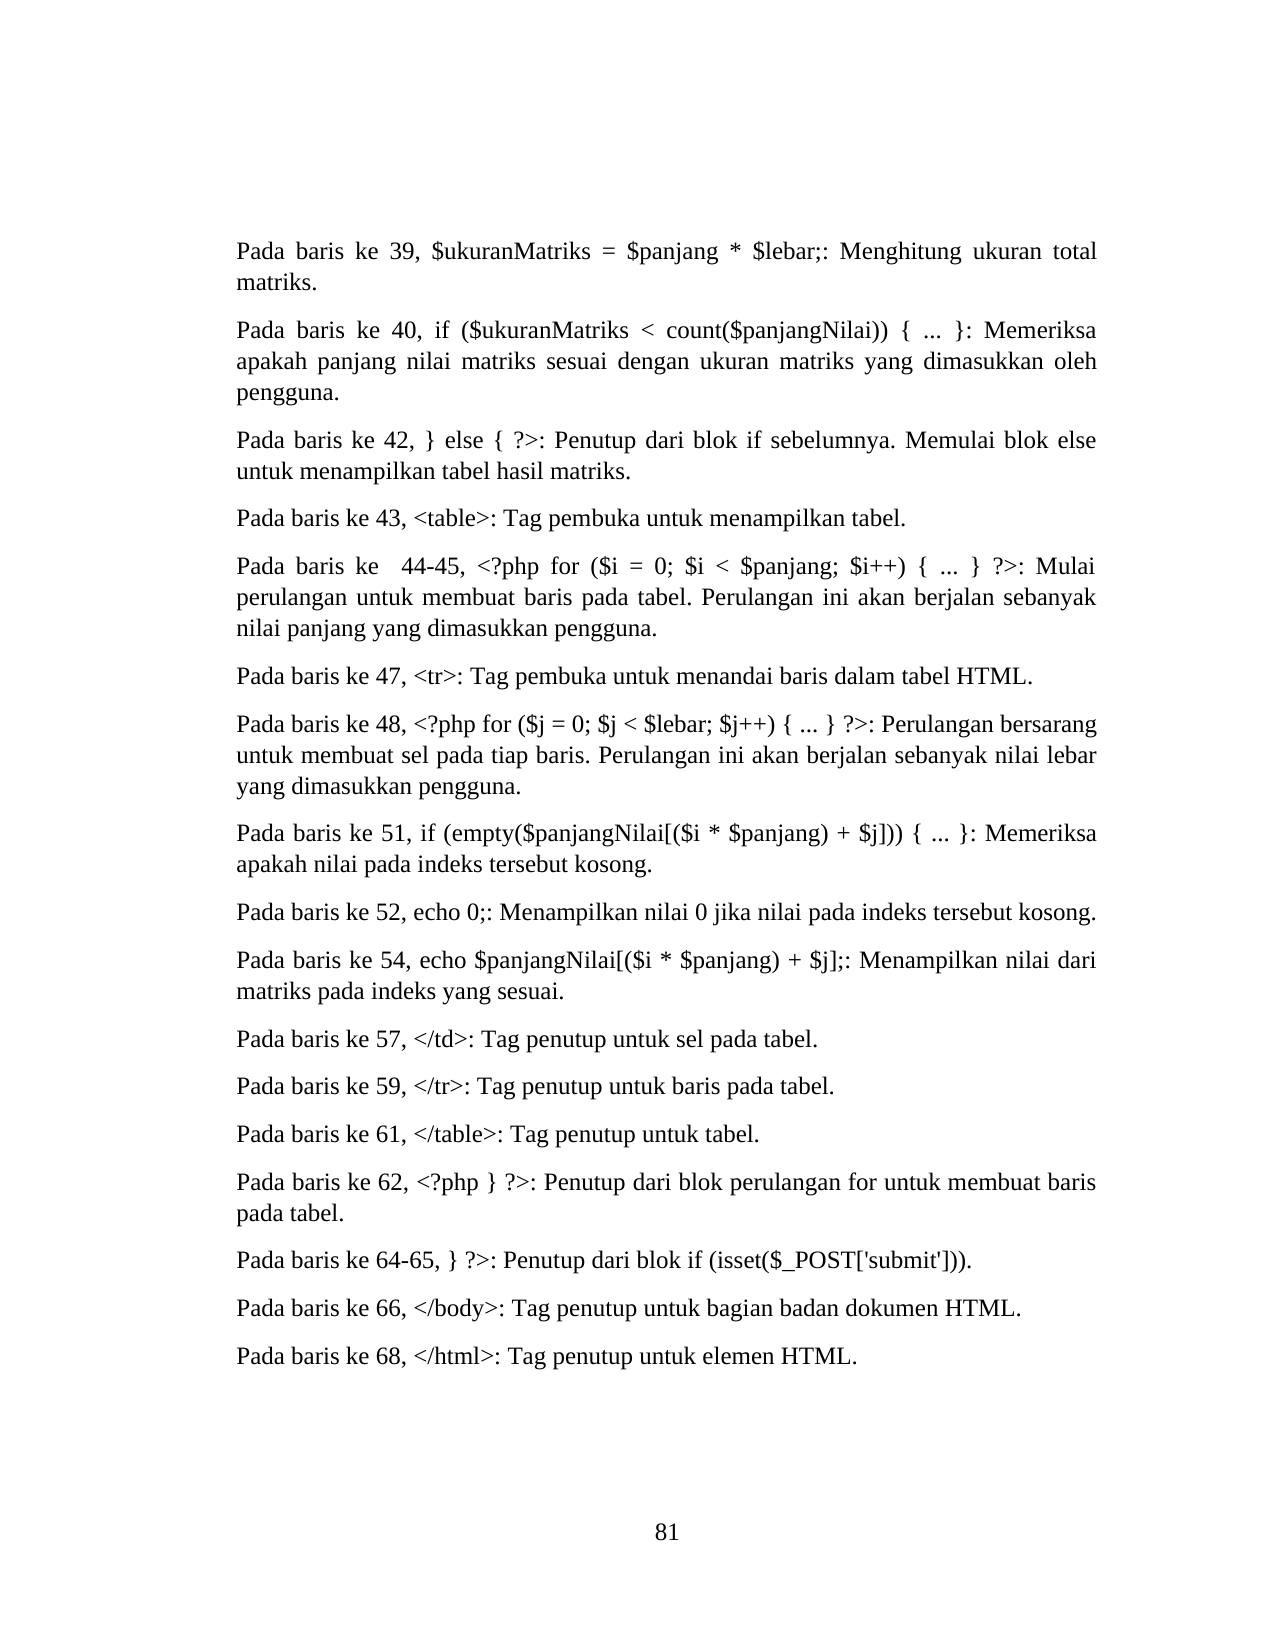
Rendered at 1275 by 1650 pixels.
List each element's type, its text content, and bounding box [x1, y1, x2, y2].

text Pada baris ke 39, $ukuranMatriks = $panjang * $lebar;: Menghitung ukuran total matriks. [236, 236, 1098, 296]
text Pada baris ke 61, </table>: Tag penutup untuk tabel. [236, 1119, 1098, 1148]
text Pada baris ke 51, if (empty($panjangNilai[($i * $panjang) + $j])) { ... }: Memeriksa apakah nilai pada indeks tersebut kosong. [236, 818, 1098, 878]
text Pada baris ke 66, </body>: Tag penutup untuk bagian badan dokumen HTML. [236, 1293, 1098, 1322]
text Pada baris ke 64-65, } ?>: Penutup dari blok if (isset($_POST['submit'])). [236, 1246, 1098, 1274]
text Pada baris ke 48, <?php for ($j = 0; $j < $lebar; $j++) { ... } ?>: Perulangan bersarang untuk membuat sel pada tiap baris. Perulangan ini akan berjalan sebanyak nilai lebar yang dimasukkan pengguna. [236, 709, 1098, 799]
text Pada baris ke 43, <table>: Tag pembuka untuk menampilkan tabel. [236, 503, 1098, 532]
text Pada baris ke 68, </html>: Tag penutup untuk elemen HTML. [236, 1341, 1098, 1370]
text Pada baris ke 40, if ($ukuranMatriks < count($panjangNilai)) { ... }: Memeriksa apakah panjang nilai matriks sesuai dengan ukuran matriks yang dimasukkan oleh pengguna. [236, 315, 1098, 406]
text Pada baris ke 54, echo $panjangNilai[($i * $panjang) + $j];: Menampilkan nilai dari matriks pada indeks yang sesuai. [236, 945, 1098, 1005]
text Pada baris ke 44-45, <?php for ($i = 0; $i < $panjang; $i++) { ... } ?>: Mulai perulangan untuk membuat baris pada tabel. Perulangan ini akan berjalan sebanyak nilai panjang yang dimasukkan pengguna. [236, 551, 1098, 642]
text Pada baris ke 52, echo 0;: Menampilkan nilai 0 jika nilai pada indeks tersebut kosong. [236, 897, 1098, 926]
text Pada baris ke 62, <?php } ?>: Penutup dari blok perulangan for untuk membuat baris pada tabel. [236, 1167, 1098, 1227]
text Pada baris ke 42, } else { ?>: Penutup dari blok if sebelumnya. Memulai blok else untuk menampilkan tabel hasil matriks. [236, 425, 1098, 484]
text Pada baris ke 59, </tr>: Tag penutup untuk baris pada tabel. [236, 1071, 1098, 1100]
text Pada baris ke 57, </td>: Tag penutup untuk sel pada tabel. [236, 1024, 1098, 1052]
text Pada baris ke 47, <tr>: Tag pembuka untuk menandai baris dalam tabel HTML. [236, 661, 1098, 690]
